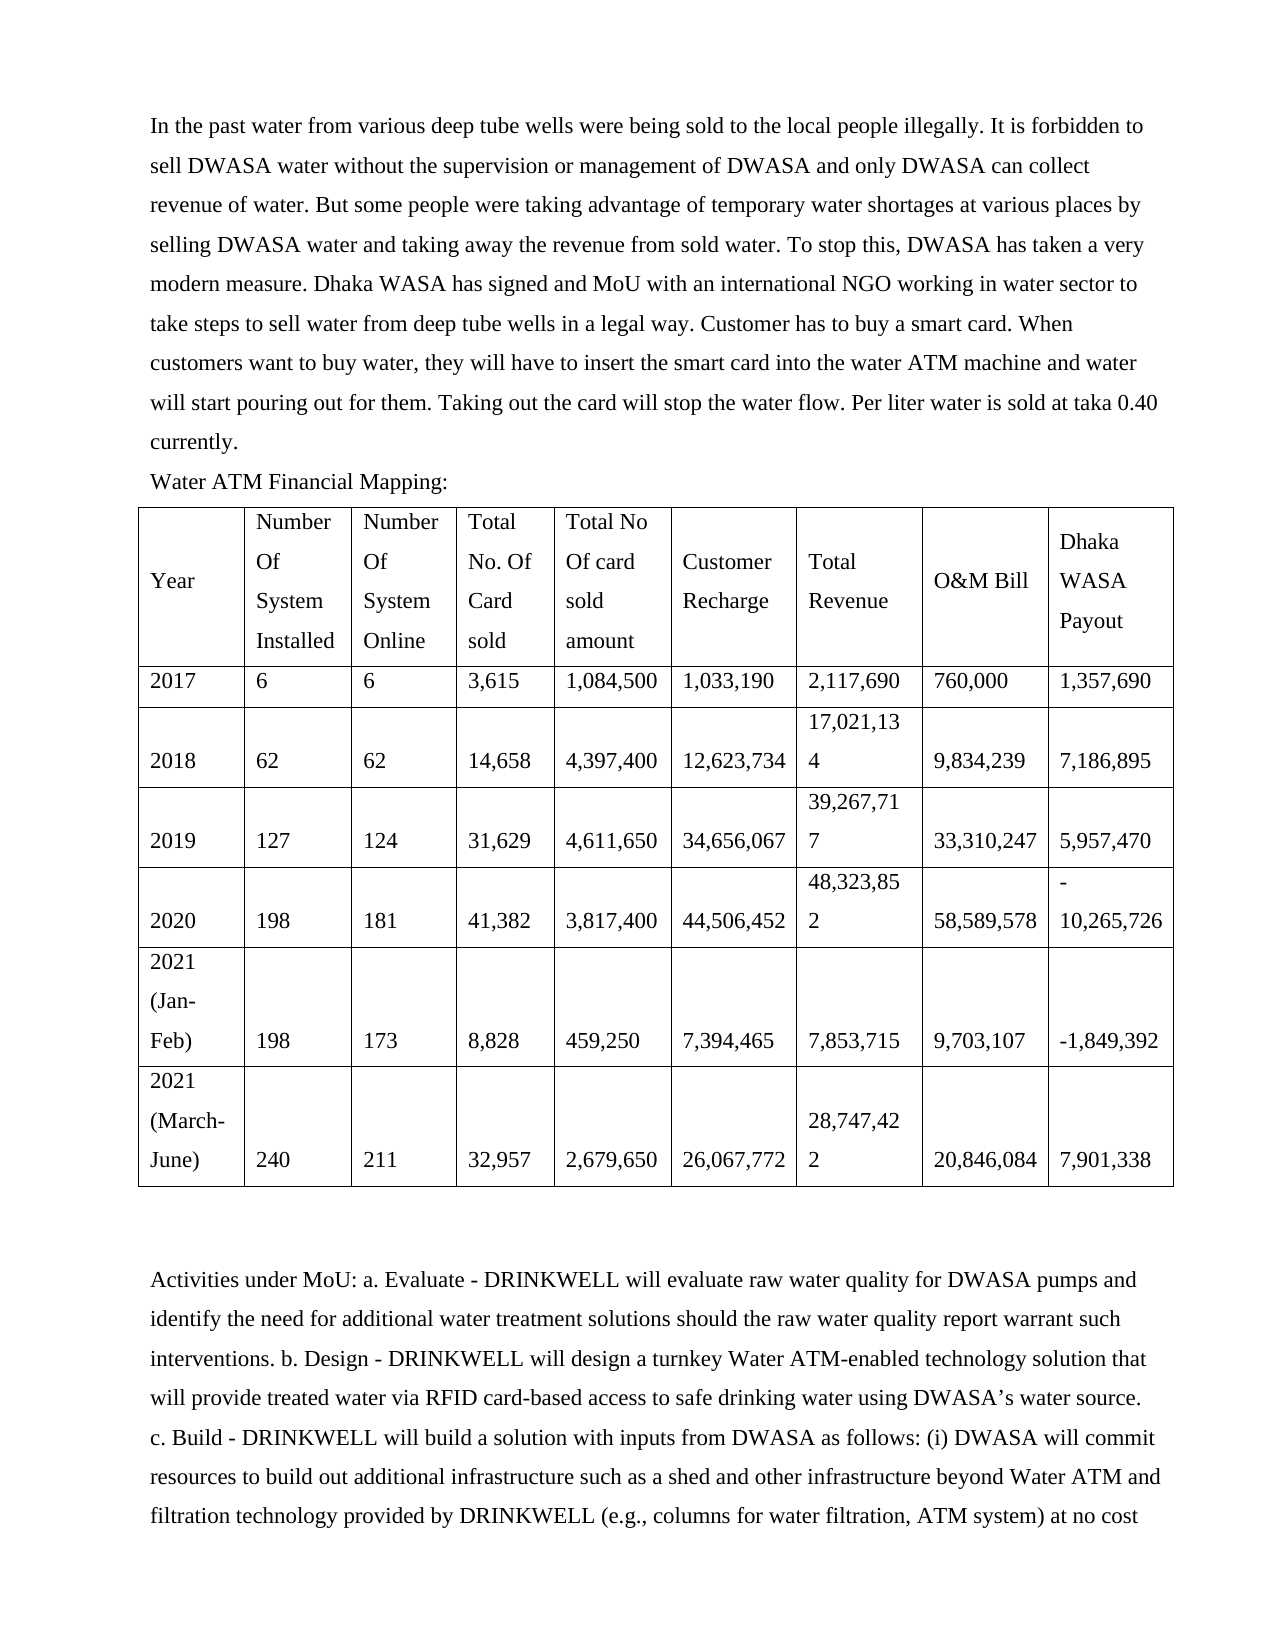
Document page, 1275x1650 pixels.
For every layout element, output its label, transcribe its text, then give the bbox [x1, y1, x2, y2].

table_cell 2017 [139, 667, 244, 707]
table_cell 198 [245, 868, 351, 947]
table_cell 7,901,338 [1049, 1067, 1173, 1186]
table_cell 39,267,717 [797, 788, 922, 867]
table_cell 26,067,772 [672, 1067, 796, 1186]
table_cell 12,623,734 [672, 708, 796, 787]
table_cell 181 [352, 868, 456, 947]
table_header Year [139, 508, 244, 666]
table_header Total No. Of Card sold [457, 508, 554, 666]
table_cell 9,834,239 [923, 708, 1048, 787]
table_cell 8,828 [457, 948, 554, 1066]
table_cell 62 [352, 708, 456, 787]
table_header O&M Bill [923, 508, 1048, 666]
table_cell 4,611,650 [555, 788, 671, 867]
table_cell 2020 [139, 868, 244, 947]
table_cell 2,117,690 [797, 667, 922, 707]
table_header Total Revenue [797, 508, 922, 666]
table_header Total No Of card sold amount [555, 508, 671, 666]
table_cell 2,679,650 [555, 1067, 671, 1186]
text Water ATM Financial Mapping: [150, 468, 1162, 494]
table_cell 62 [245, 708, 351, 787]
text In the past water from various deep tube wells were being sold to the local people illegally. It is forbidden to sell DWASA water without the supervision or management of DWASA and only DWASA can collect revenue of water. But some people were taking advantage of temporary water shortages at various places by selling DWASA water and taking away the revenue from sold water. To stop this, DWASA has taken a very modern measure. Dhaka WASA has signed and MoU with an international NGO working in water sector to take steps to sell water from deep tube wells in a legal way. Customer has to buy a smart card. When customers want to buy water, they will have to insert the smart card into the water ATM machine and water will start pouring out for them. Taking out the card will stop the water flow. Per liter water is sold at taka 0.40 currently. [150, 112, 1162, 455]
table_cell 44,506,452 [672, 868, 796, 947]
table_cell 20,846,084 [923, 1067, 1048, 1186]
table_cell 31,629 [457, 788, 554, 867]
table_cell 173 [352, 948, 456, 1066]
table_cell 4,397,400 [555, 708, 671, 787]
table_cell 2019 [139, 788, 244, 867]
table_cell 58,589,578 [923, 868, 1048, 947]
table_cell 14,658 [457, 708, 554, 787]
table_header Dhaka WASA Payout [1049, 508, 1173, 666]
table_cell -10,265,726 [1049, 868, 1173, 947]
table_cell 33,310,247 [923, 788, 1048, 867]
table_cell 211 [352, 1067, 456, 1186]
table_cell 1,084,500 [555, 667, 671, 707]
table_cell 3,817,400 [555, 868, 671, 947]
table_header Number Of System Online [352, 508, 456, 666]
table_cell 127 [245, 788, 351, 867]
table_cell 9,703,107 [923, 948, 1048, 1066]
table_cell 3,615 [457, 667, 554, 707]
table_cell 41,382 [457, 868, 554, 947]
table_cell 7,186,895 [1049, 708, 1173, 787]
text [150, 1266, 1162, 1529]
table_cell -1,849,392 [1049, 948, 1173, 1066]
table_cell 2018 [139, 708, 244, 787]
table_cell 240 [245, 1067, 351, 1186]
table_cell 1,357,690 [1049, 667, 1173, 707]
table_cell 32,957 [457, 1067, 554, 1186]
table_cell 17,021,134 [797, 708, 922, 787]
table_header Customer Recharge [672, 508, 796, 666]
table_cell 28,747,422 [797, 1067, 922, 1186]
table_cell 1,033,190 [672, 667, 796, 707]
table_cell 48,323,852 [797, 868, 922, 947]
table_cell 459,250 [555, 948, 671, 1066]
table_cell 7,853,715 [797, 948, 922, 1066]
table_cell 124 [352, 788, 456, 867]
table_cell 198 [245, 948, 351, 1066]
table_cell 6 [245, 667, 351, 707]
table_header Number Of System Installed [245, 508, 351, 666]
table_cell 760,000 [923, 667, 1048, 707]
table_cell 2021 (Jan-Feb) [139, 948, 244, 1066]
table_cell 34,656,067 [672, 788, 796, 867]
table_cell 7,394,465 [672, 948, 796, 1066]
table_cell 6 [352, 667, 456, 707]
table_cell 5,957,470 [1049, 788, 1173, 867]
table_cell 2021 (March-June) [139, 1067, 244, 1186]
